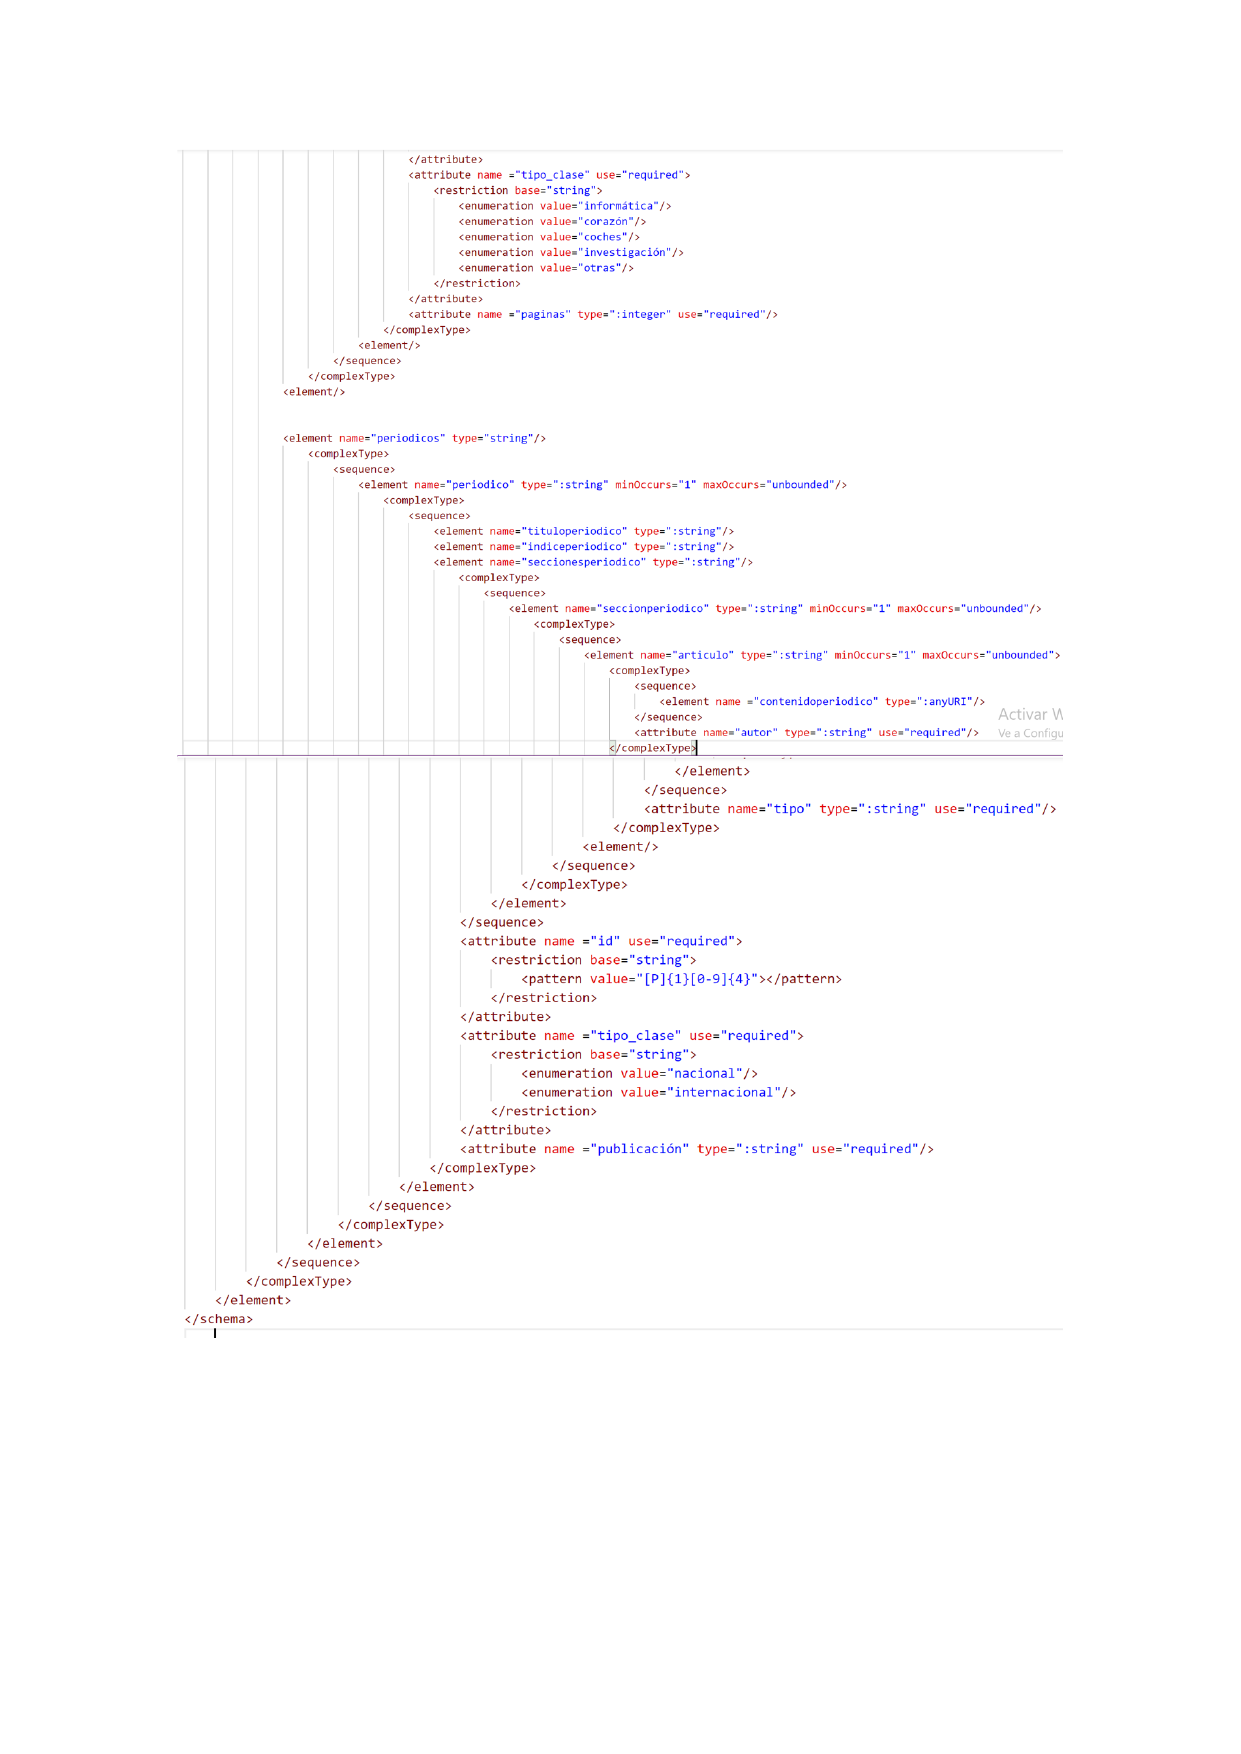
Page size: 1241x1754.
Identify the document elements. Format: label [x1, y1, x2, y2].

picture [177, 147, 1063, 1338]
